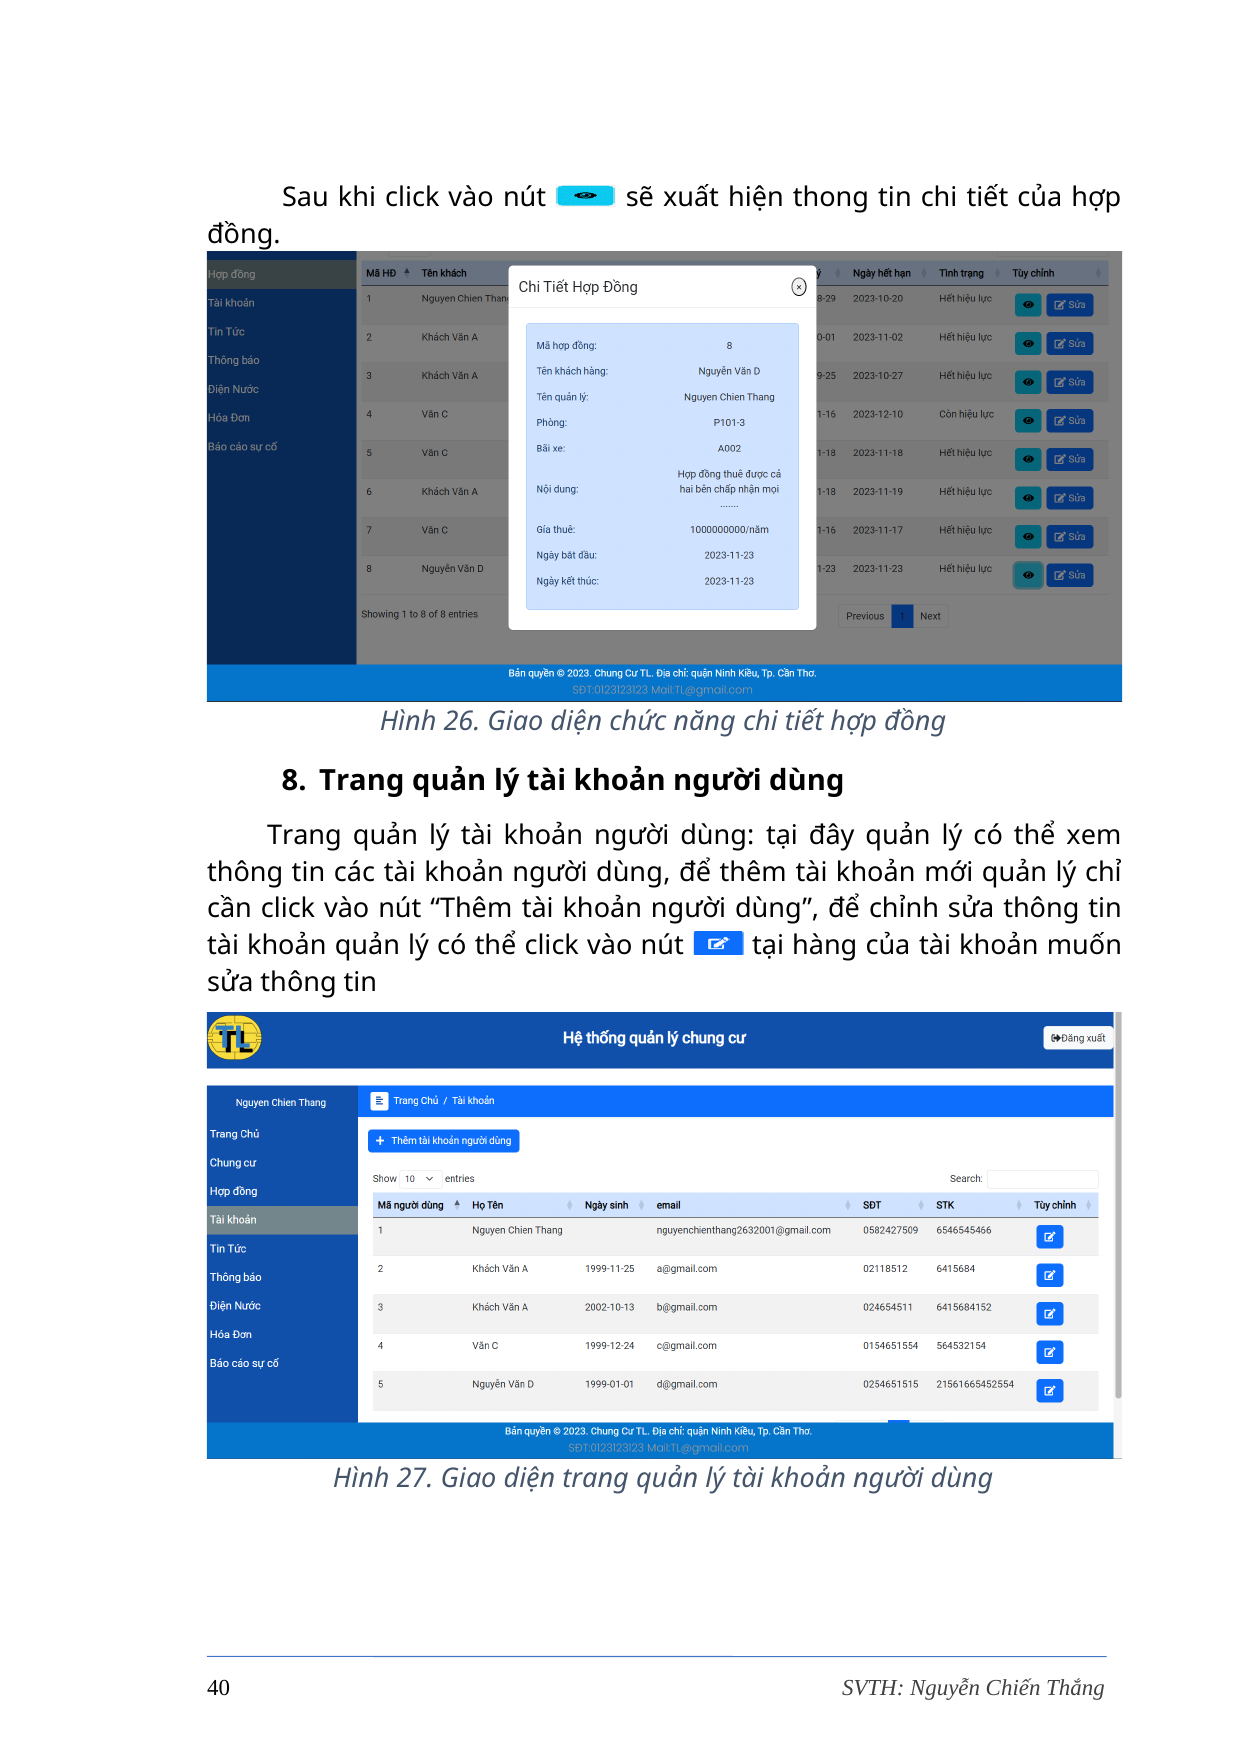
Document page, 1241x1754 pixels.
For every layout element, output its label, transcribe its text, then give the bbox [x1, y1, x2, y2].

text Hình 26. Giao diện chức năng chi tiết hợp đồng [207, 702, 1122, 738]
picture [692, 931, 744, 955]
subtitle Trang quản lý tài khoản người dùng [281, 759, 1122, 798]
picture [555, 185, 617, 207]
picture [206, 251, 1123, 702]
text Trang quản lý tài khoản người dùng: tại đây quản lý có thể xem thông tin các tài khoản người dùng, để thêm tài khoản mới quản lý chỉ cần click vào nút “Thêm tài khoản người dùng”, để chỉnh sửa thông tin tài khoản quản lý có thể click vào nút tại hàng của tài khoản muốn sửa thông tin [207, 815, 1122, 999]
picture [206, 1012, 1123, 1459]
text Sau khi click vào nút sẽ xuất hiện thong tin chi tiết của hợp đồng. [207, 177, 1122, 251]
text Hình 27. Giao diện trang quản lý tài khoản người dùng [207, 1459, 1122, 1495]
